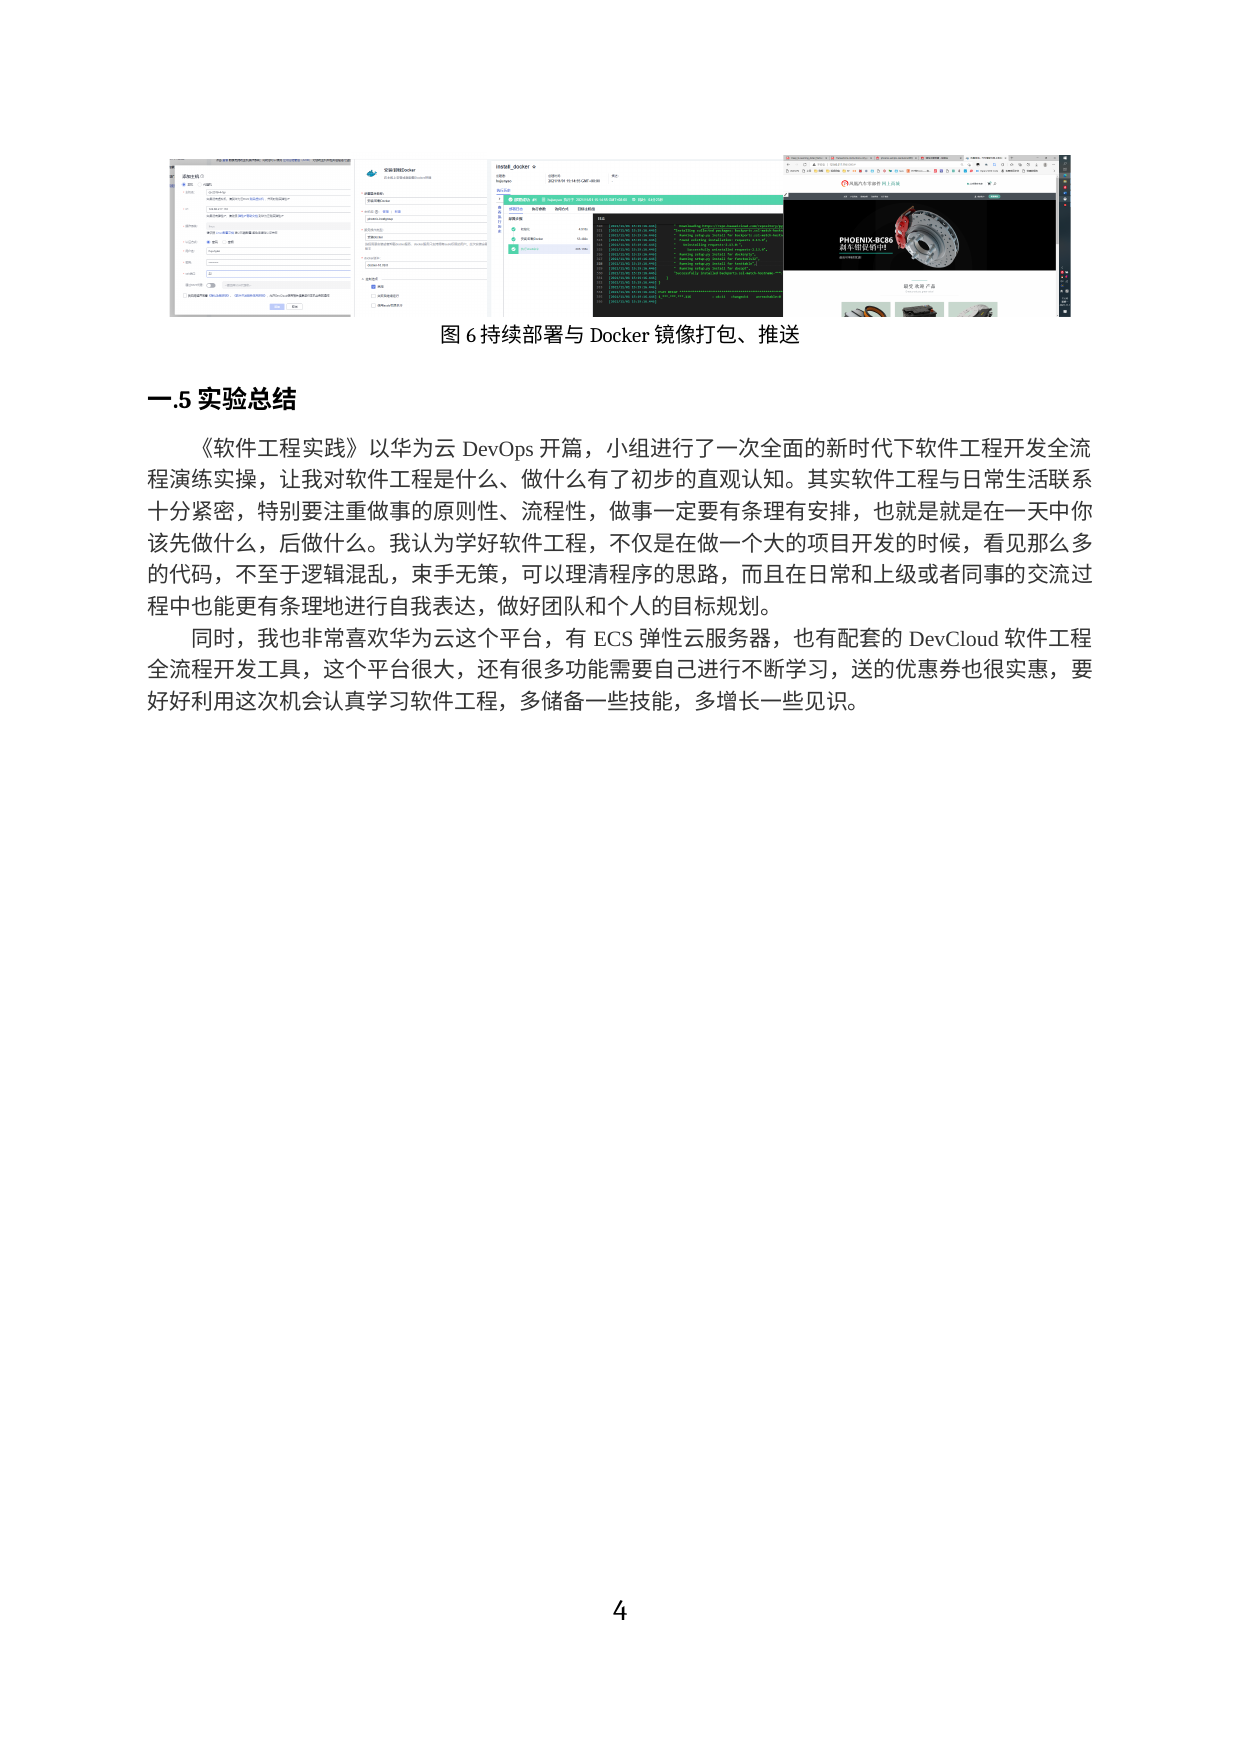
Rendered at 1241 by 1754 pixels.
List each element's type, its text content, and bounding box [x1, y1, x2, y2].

text 图 6 持续部署与 Docker 镜像打包、推送 [148, 317, 1093, 349]
text 同时，我也非常喜欢华为云这个平台，有 ECS 弹性云服务器，也有配套的 DevCloud 软件工程全流程开发工具，这个平台很大，还有很多功能需要自己进行不断学习，送的优惠券也很实惠，要好好利用这次机会认真学习软件工程，多储备一些技能，多增长一些见识。 [148, 621, 1093, 716]
text 《软件工程实践》以华为云 DevOps 开篇，小组进行了一次全面的新时代下软件工程开发全流程演练实操，让我对软件工程是什么、做什么有了初步的直观认知。其实软件工程与日常生活联系十分紧密，特别要注重做事的原则性、流程性，做事一定要有条理有安排，也就是就是在一天中你该先做什么，后做什么。我认为学好软件工程，不仅是在做一个大的项目开发的时候，看见那么多的代码，不至于逻辑混乱，束手无策，可以理清程序的思路，而且在日常和上级或者同事的交流过程中也能更有条理地进行自我表达，做好团队和个人的目标规划。 [148, 431, 1093, 621]
subtitle 实验总结 [148, 366, 1093, 431]
picture [169, 152, 1071, 317]
